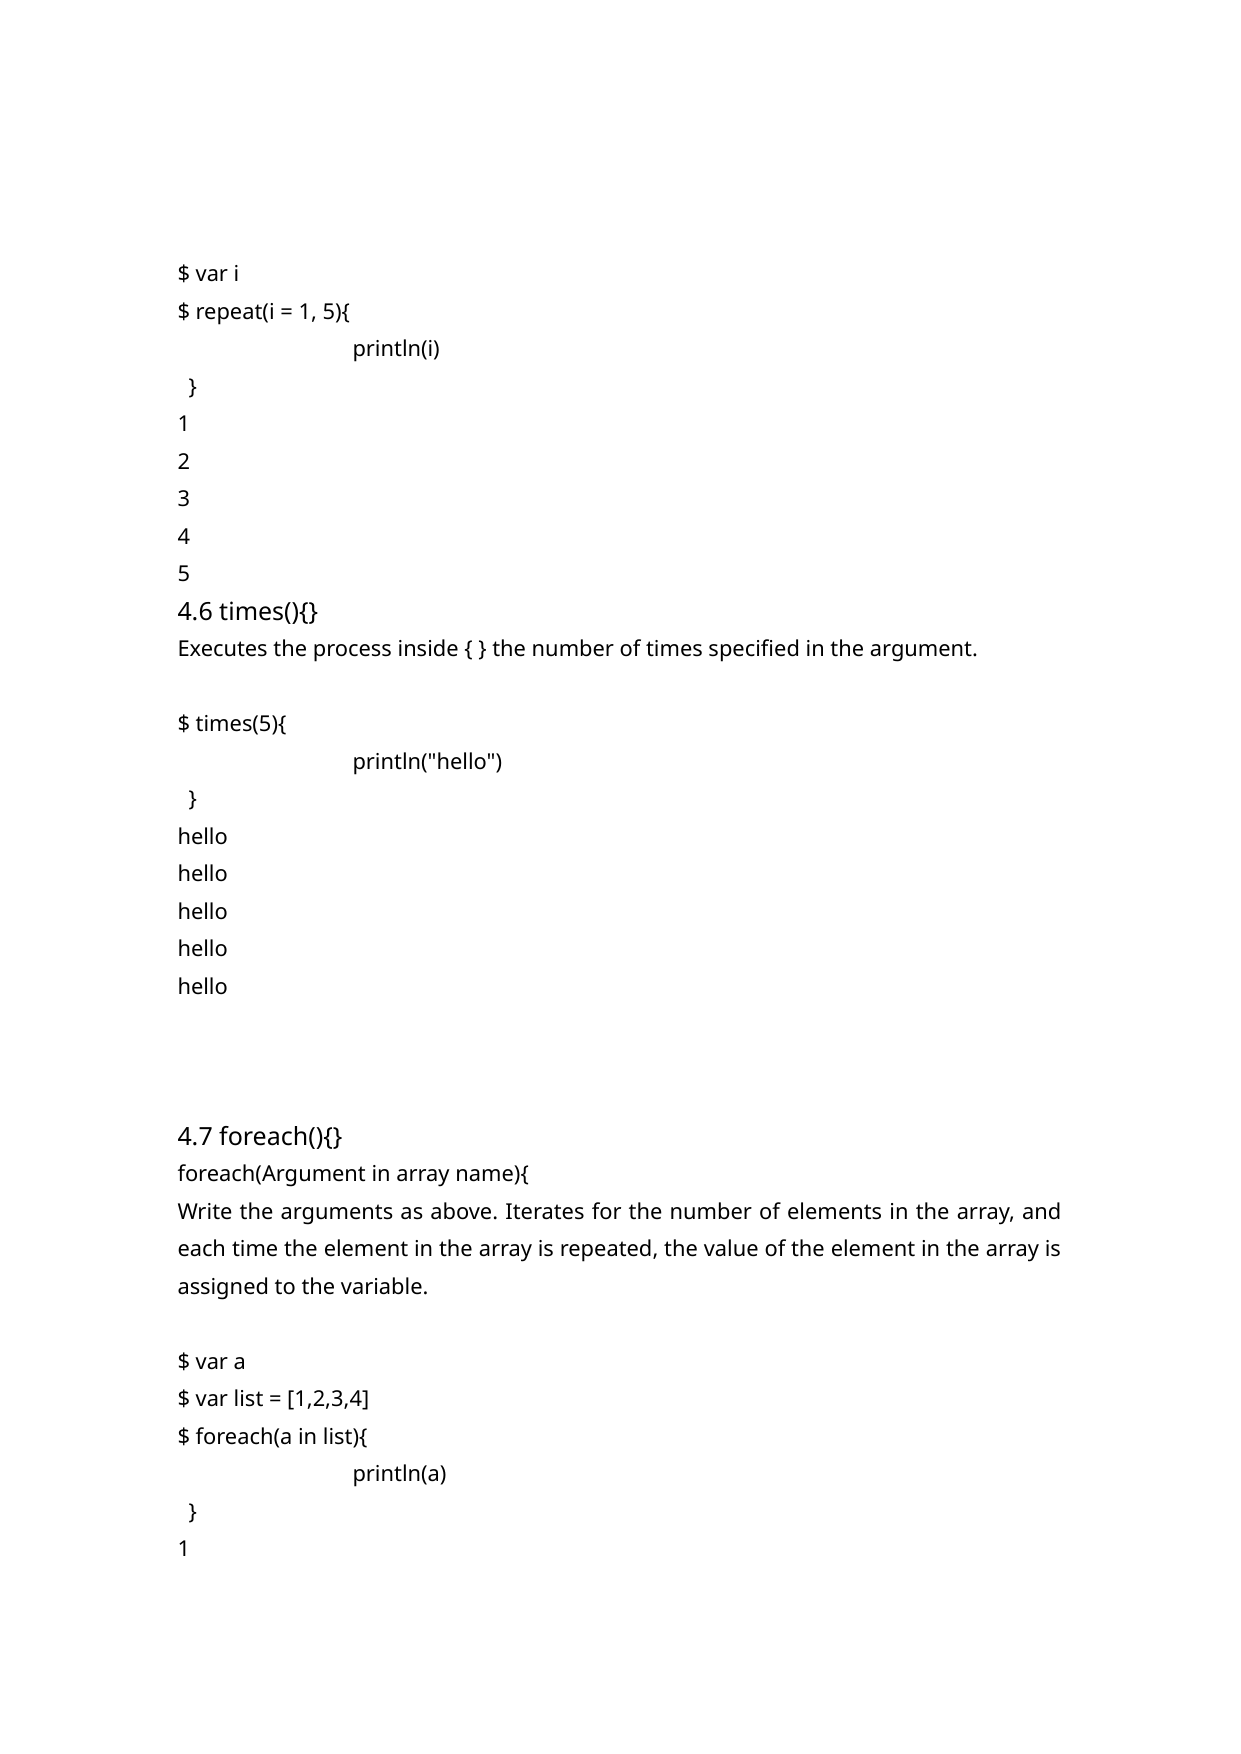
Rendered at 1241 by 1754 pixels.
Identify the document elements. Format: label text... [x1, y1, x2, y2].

text foreach(Argument in array name){ [177, 1154, 1063, 1192]
text $ var i [177, 254, 1063, 292]
text println(i) [177, 329, 1063, 367]
text $ repeat(i = 1, 5){ [177, 292, 1063, 329]
subtitle 4.6 times(){} [177, 592, 1063, 629]
text 1 [177, 1529, 1063, 1567]
text Write the arguments as above. Iterates for the number of elements in the array, and each time the element in the array is repeated, the value of the element in the array is assigned to the variable. [177, 1192, 1063, 1304]
subtitle 4.7 foreach(){} [177, 1117, 1063, 1154]
text $ var list = [1,2,3,4] [177, 1379, 1063, 1417]
text hello [177, 967, 1063, 1004]
text 3 [177, 479, 1063, 517]
text } [177, 1492, 1063, 1529]
text println("hello") [177, 742, 1063, 779]
text 1 [177, 404, 1063, 442]
text } [177, 779, 1063, 817]
text 4 [177, 517, 1063, 554]
text hello [177, 817, 1063, 854]
text hello [177, 892, 1063, 929]
text Executes the process inside { } the number of times specified in the argument. [177, 629, 1063, 667]
text println(a) [177, 1454, 1063, 1492]
text 5 [177, 554, 1063, 592]
text hello [177, 854, 1063, 892]
text hello [177, 929, 1063, 967]
text $ times(5){ [177, 704, 1063, 742]
text } [177, 367, 1063, 404]
text $ var a [177, 1342, 1063, 1379]
text $ foreach(a in list){ [177, 1417, 1063, 1454]
text 2 [177, 442, 1063, 479]
